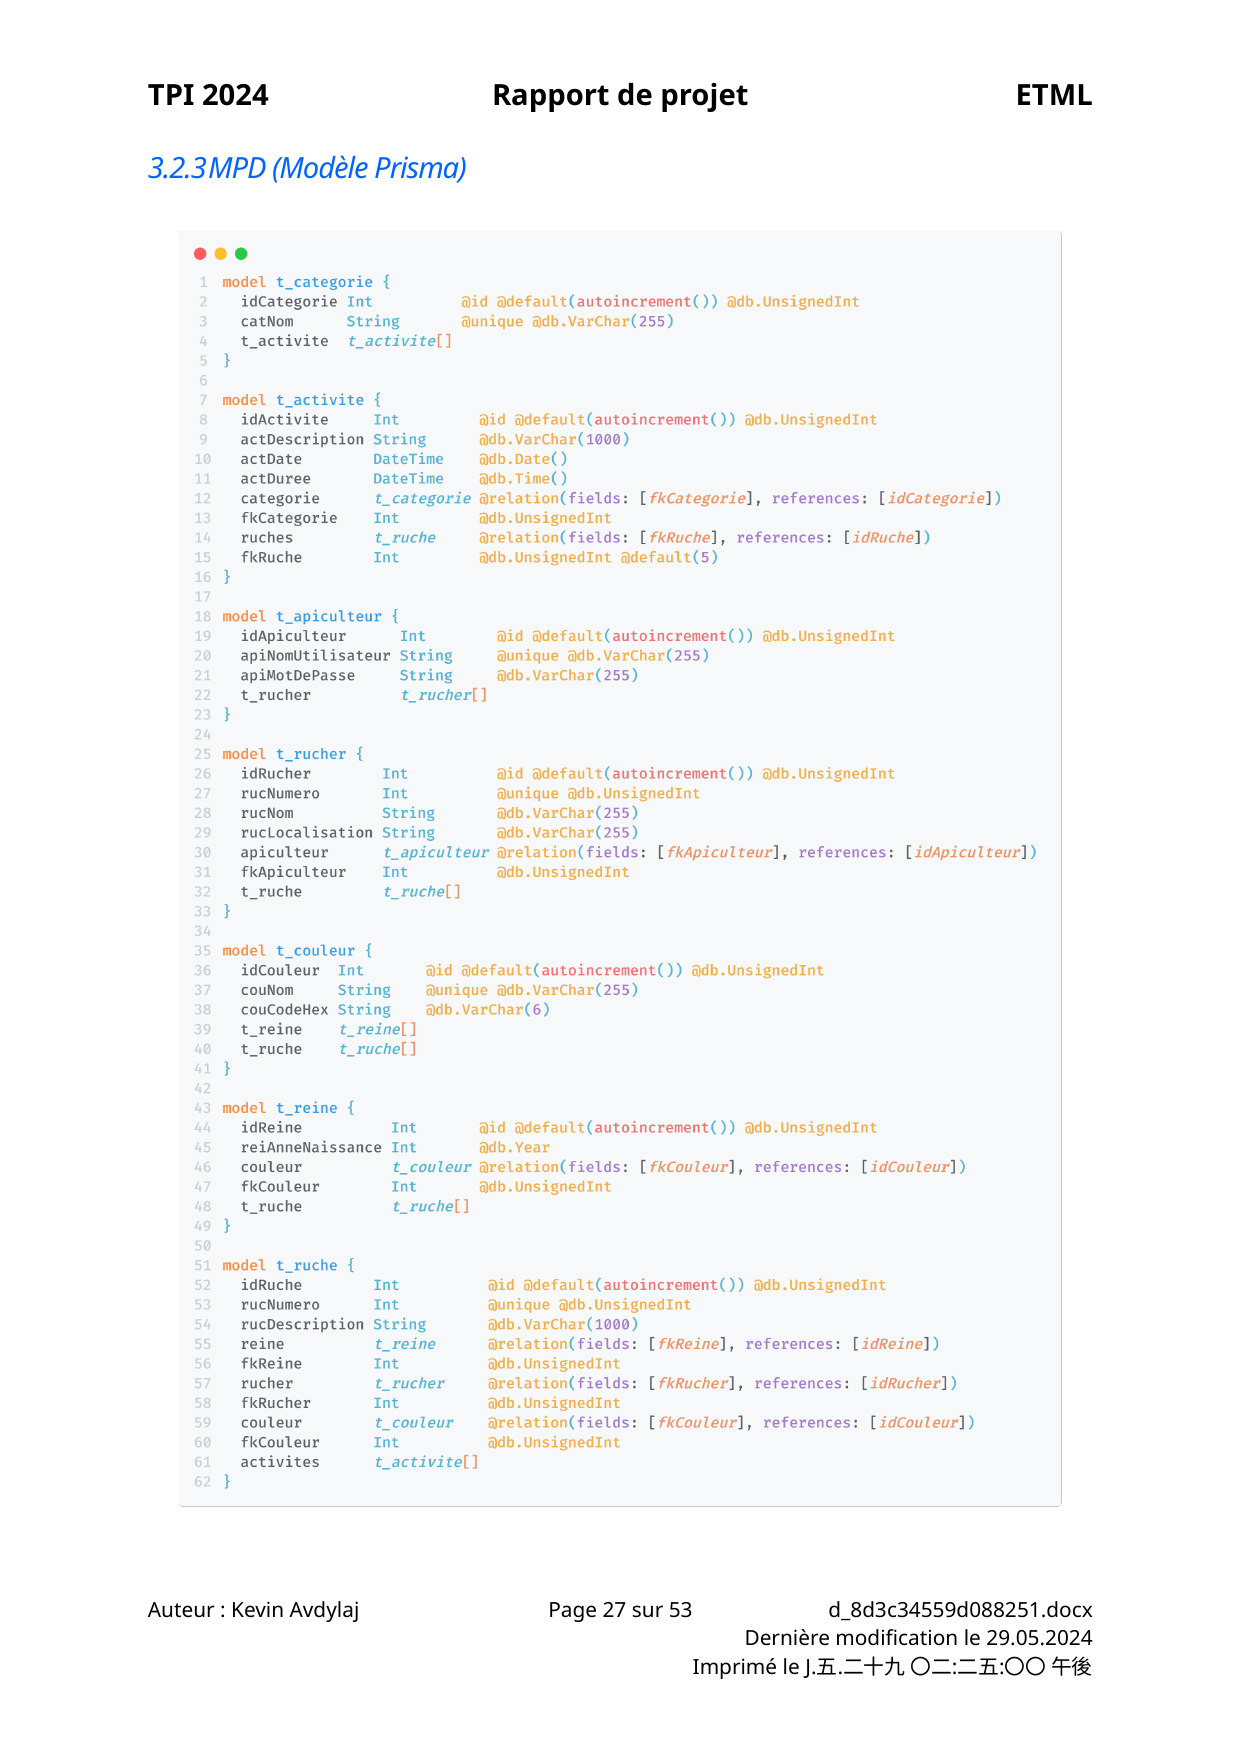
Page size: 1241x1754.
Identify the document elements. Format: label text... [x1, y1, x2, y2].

picture [147, 199, 1093, 1538]
subtitle MPD (Modèle Prisma) [148, 148, 1093, 187]
